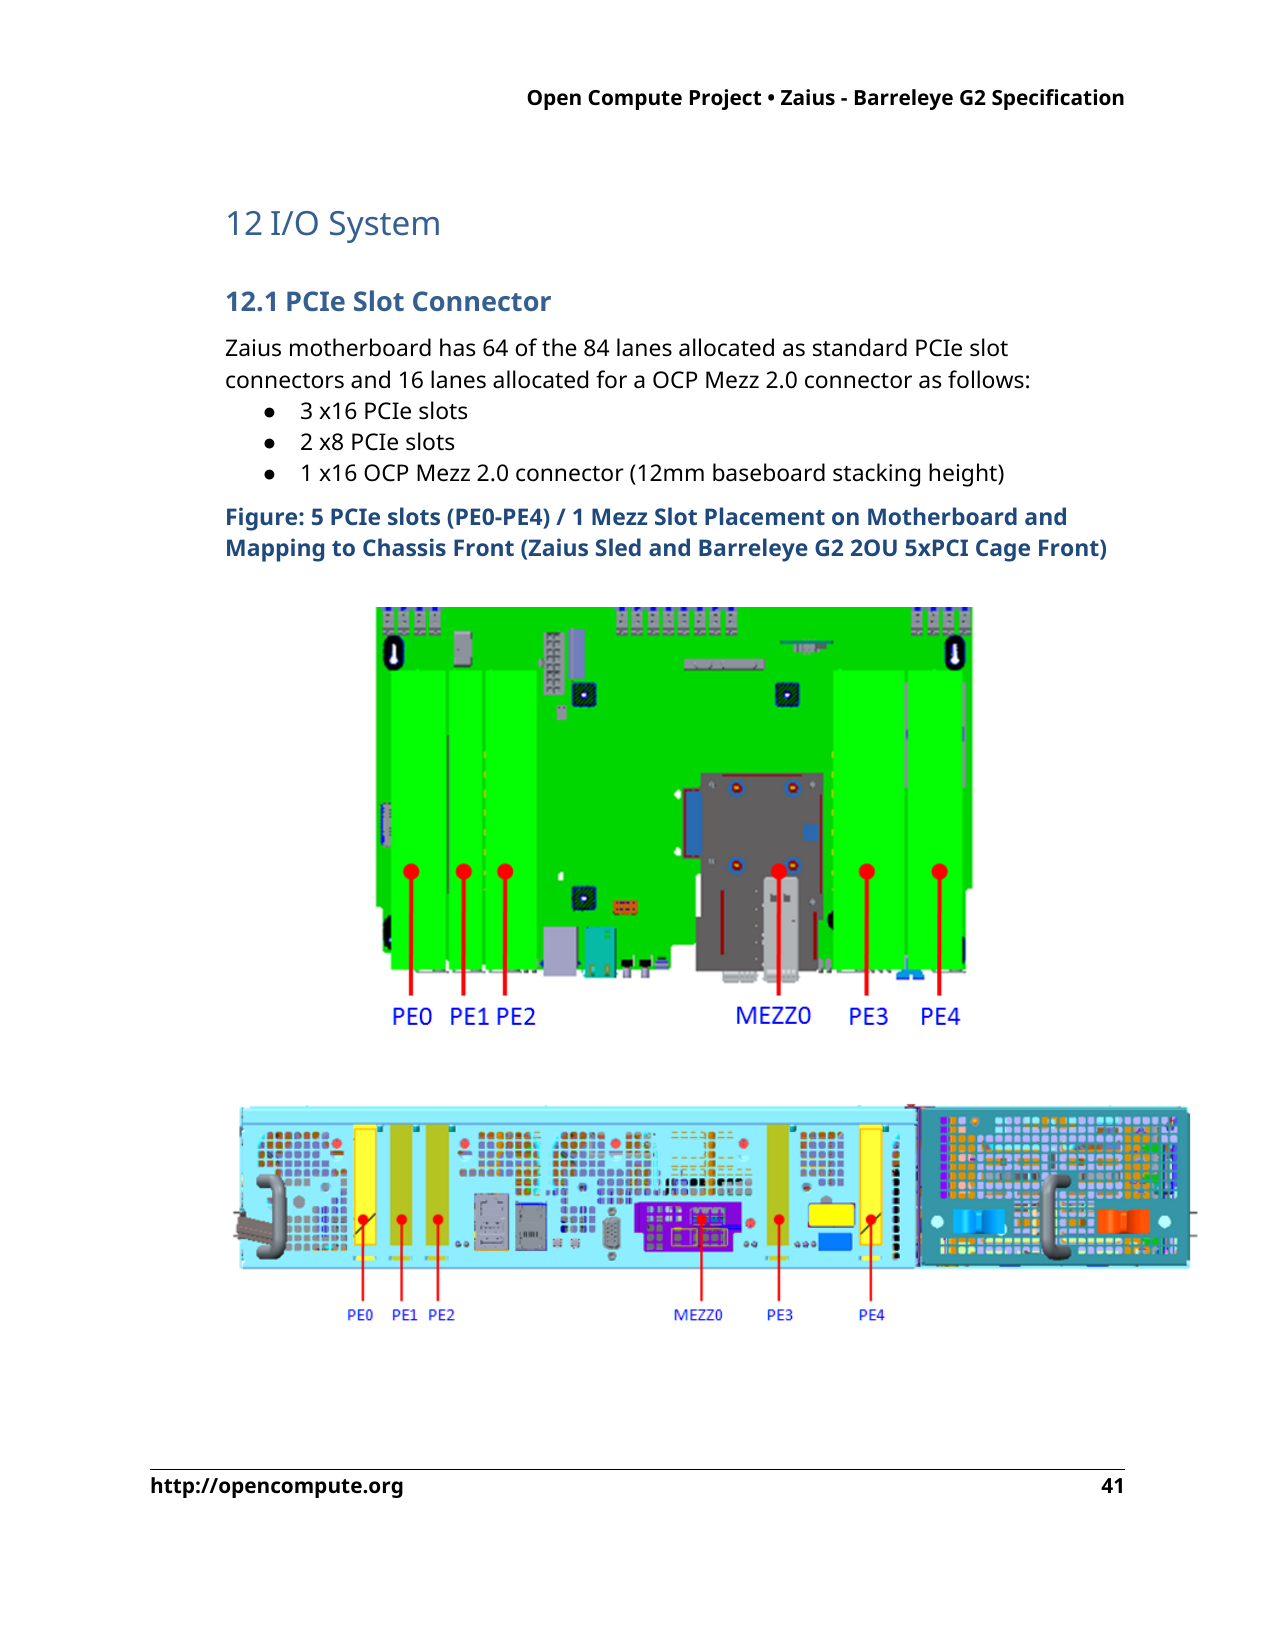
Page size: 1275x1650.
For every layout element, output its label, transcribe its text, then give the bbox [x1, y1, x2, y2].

picture [225, 1093, 1200, 1335]
subtitle I/O System [225, 200, 1125, 245]
subtitle PCIe Slot Connector [225, 283, 1125, 320]
text Zaius motherboard has 64 of the 84 lanes allocated as standard PCIe slot connectors and 16 lanes allocated for a OCP Mezz 2.0 connector as follows: [225, 332, 1125, 395]
list 3 x16 PCIe slots [262, 395, 1125, 426]
list 2 x8 PCIe slots [262, 426, 1125, 457]
picture [330, 607, 1018, 1040]
text Figure: 5 PCIe slots (PE0-PE4) / 1 Mezz Slot Placement on Motherboard and Mapping to Chassis Front (Zaius Sled and Barreleye G2 2OU 5xPCI Cage Front) [225, 501, 1125, 563]
list 1 x16 OCP Mezz 2.0 connector (12mm baseboard stacking height) [262, 457, 1125, 488]
